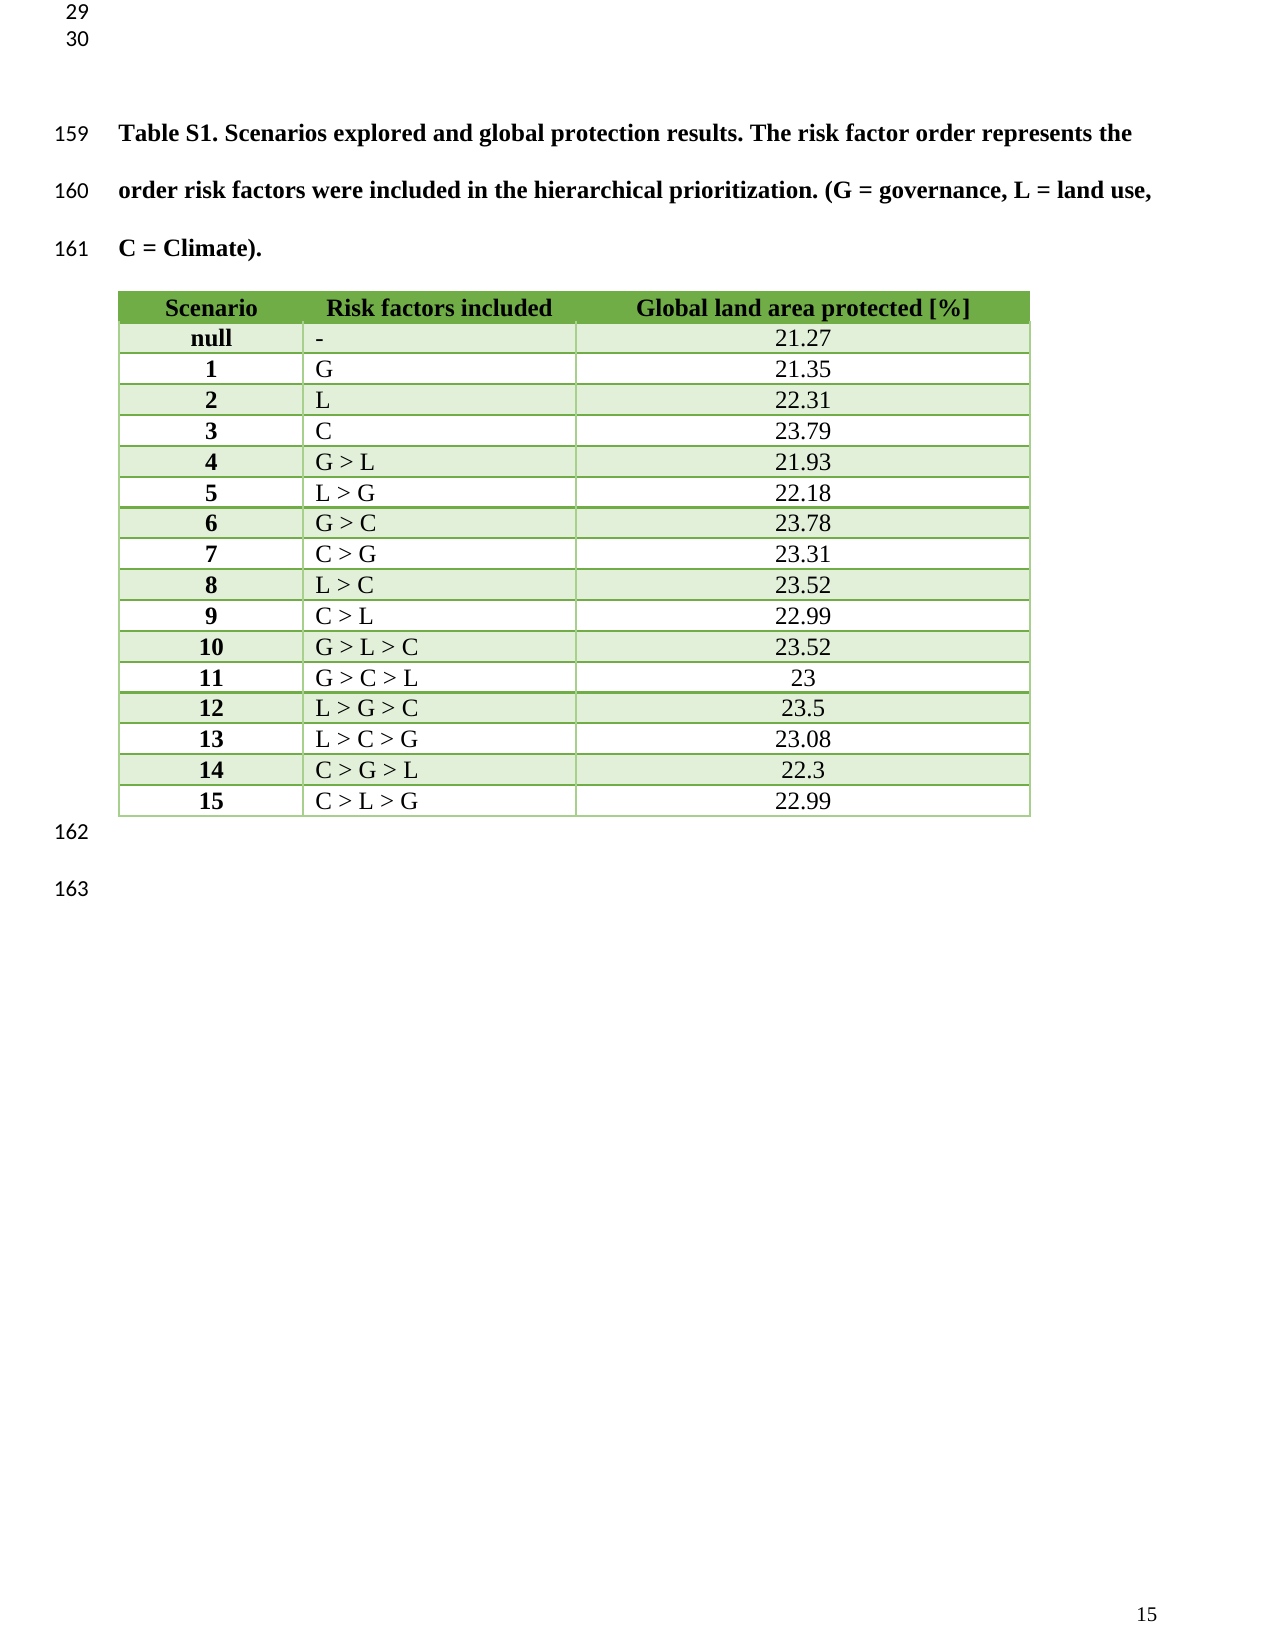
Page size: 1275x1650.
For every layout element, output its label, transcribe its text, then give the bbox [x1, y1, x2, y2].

table_cell G > C > L [304, 663, 575, 691]
table_cell C > G > L [304, 755, 575, 784]
table_cell 22.18 [577, 478, 1029, 506]
table_header Scenario [120, 293, 303, 321]
table_cell 23.79 [577, 416, 1029, 445]
table_cell 23.5 [577, 694, 1029, 722]
table_cell C > L [304, 601, 575, 630]
table_cell - [304, 324, 575, 352]
table_cell L > G > C [304, 694, 575, 722]
table_cell 11 [120, 663, 302, 691]
table_cell C > G [304, 539, 575, 568]
table_cell 15 [120, 786, 302, 815]
table_cell 22.3 [577, 755, 1029, 784]
table_cell C > L > G [304, 786, 575, 815]
table_cell 12 [120, 694, 302, 722]
table_cell 7 [120, 539, 302, 568]
table_cell 9 [120, 601, 302, 630]
text Table S1. Scenarios explored and global protection results. The risk factor order represents the order risk factors were included in the hierarchical prioritization. (G = governance, L = land use, C = Climate). [118, 118, 1157, 262]
table_cell 21.27 [577, 324, 1029, 352]
table_cell 22.31 [577, 385, 1029, 414]
table_cell G > C [304, 509, 575, 537]
table_cell 21.35 [577, 354, 1029, 383]
table_cell 22.99 [577, 786, 1029, 815]
table_cell 5 [120, 478, 302, 506]
table_cell 13 [120, 724, 302, 753]
table_cell 6 [120, 509, 302, 537]
table_cell G > L > C [304, 632, 575, 661]
table_cell 23.52 [577, 570, 1029, 599]
table_cell 22.99 [577, 601, 1029, 630]
table_cell 23 [577, 663, 1029, 691]
table_cell C [304, 416, 575, 445]
table_cell 4 [120, 447, 302, 476]
table_cell 14 [120, 755, 302, 784]
table_cell L > C > G [304, 724, 575, 753]
table_cell G > L [304, 447, 575, 476]
table_cell 23.08 [577, 724, 1029, 753]
table_cell L [304, 385, 575, 414]
table_cell L > G [304, 478, 575, 506]
table_cell 2 [120, 385, 302, 414]
table_cell 10 [120, 632, 302, 661]
table_header Risk factors included [303, 293, 576, 321]
table_cell 23.78 [577, 509, 1029, 537]
table_cell 23.52 [577, 632, 1029, 661]
table_cell L > C [304, 570, 575, 599]
table_cell 3 [120, 416, 302, 445]
table_header Global land area protected [%] [576, 293, 1030, 321]
table_cell 1 [120, 354, 302, 383]
table_cell 23.31 [577, 539, 1029, 568]
table_cell 21.93 [577, 447, 1029, 476]
table_cell null [120, 324, 302, 352]
table_cell 8 [120, 570, 302, 599]
table_cell G [304, 354, 575, 383]
